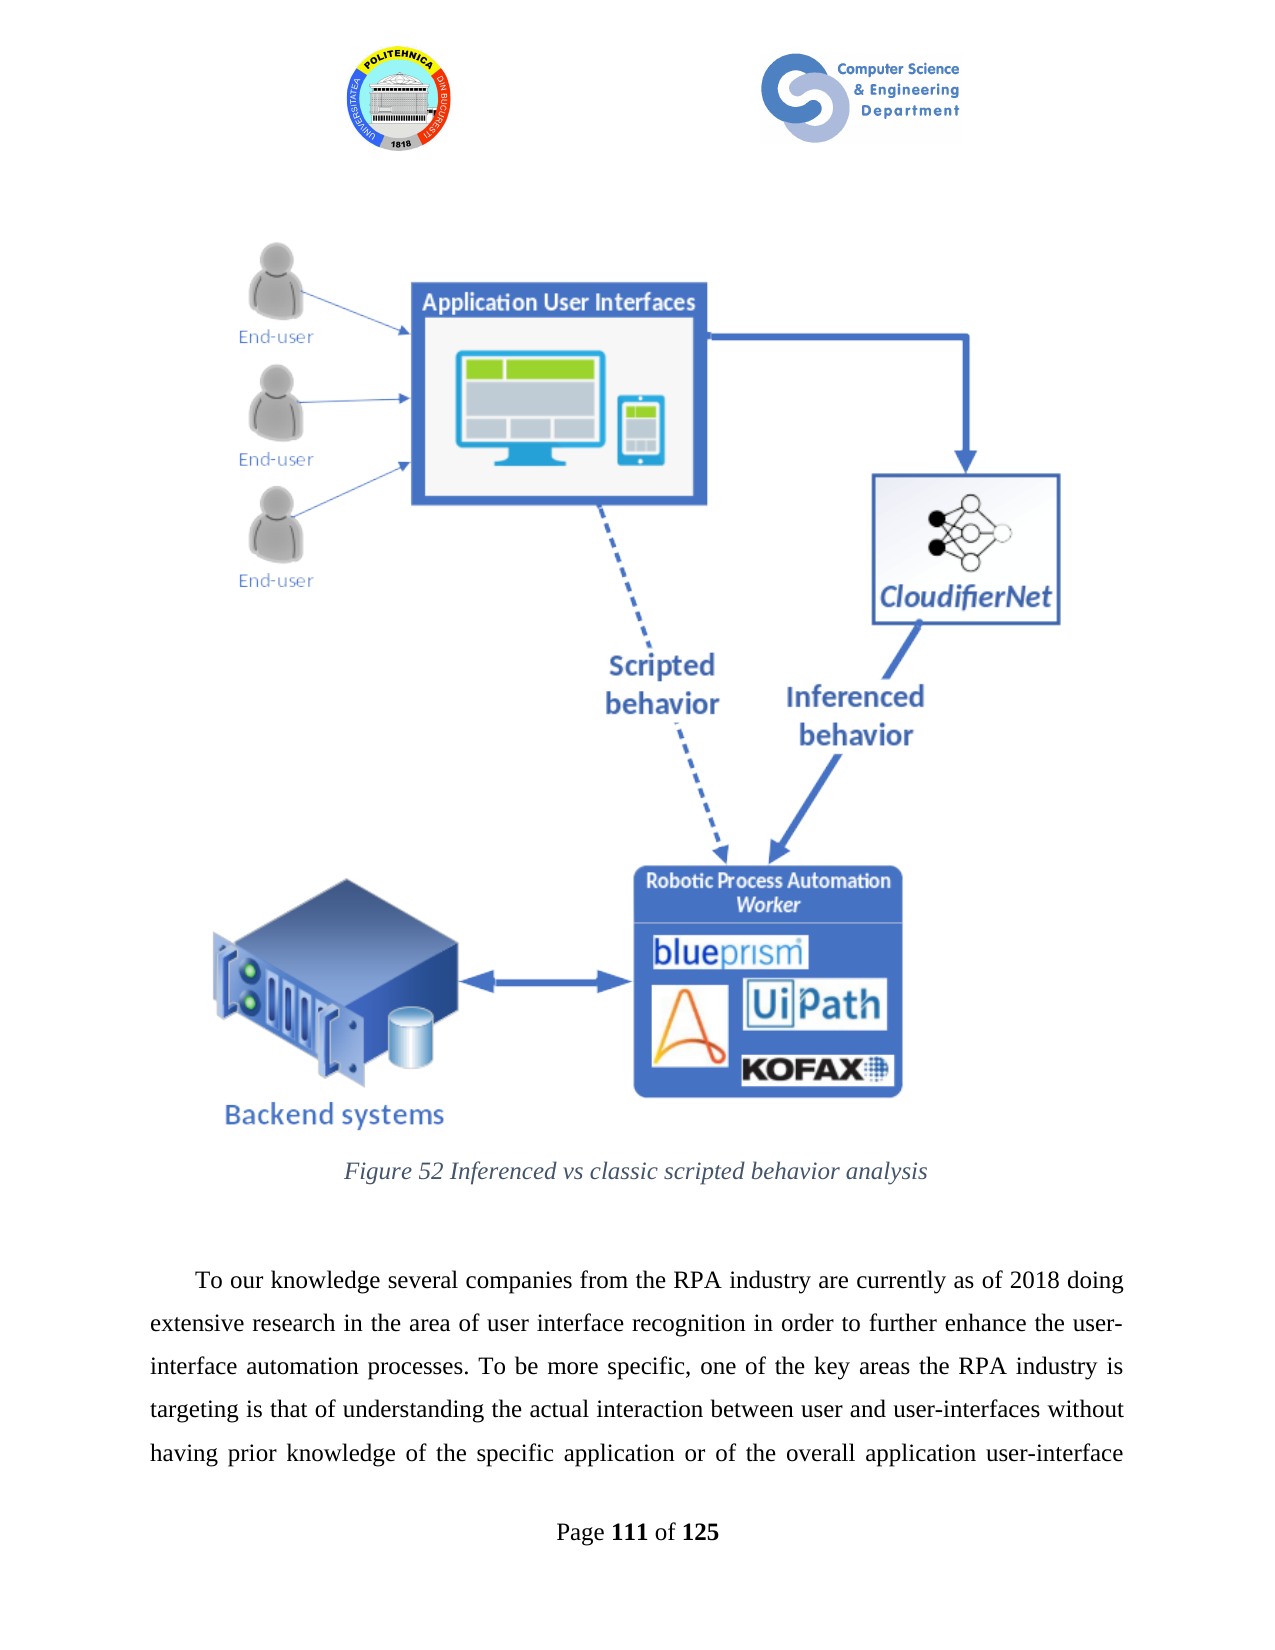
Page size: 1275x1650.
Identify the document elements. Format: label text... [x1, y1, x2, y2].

picture [346, 46, 451, 151]
picture [760, 53, 963, 144]
